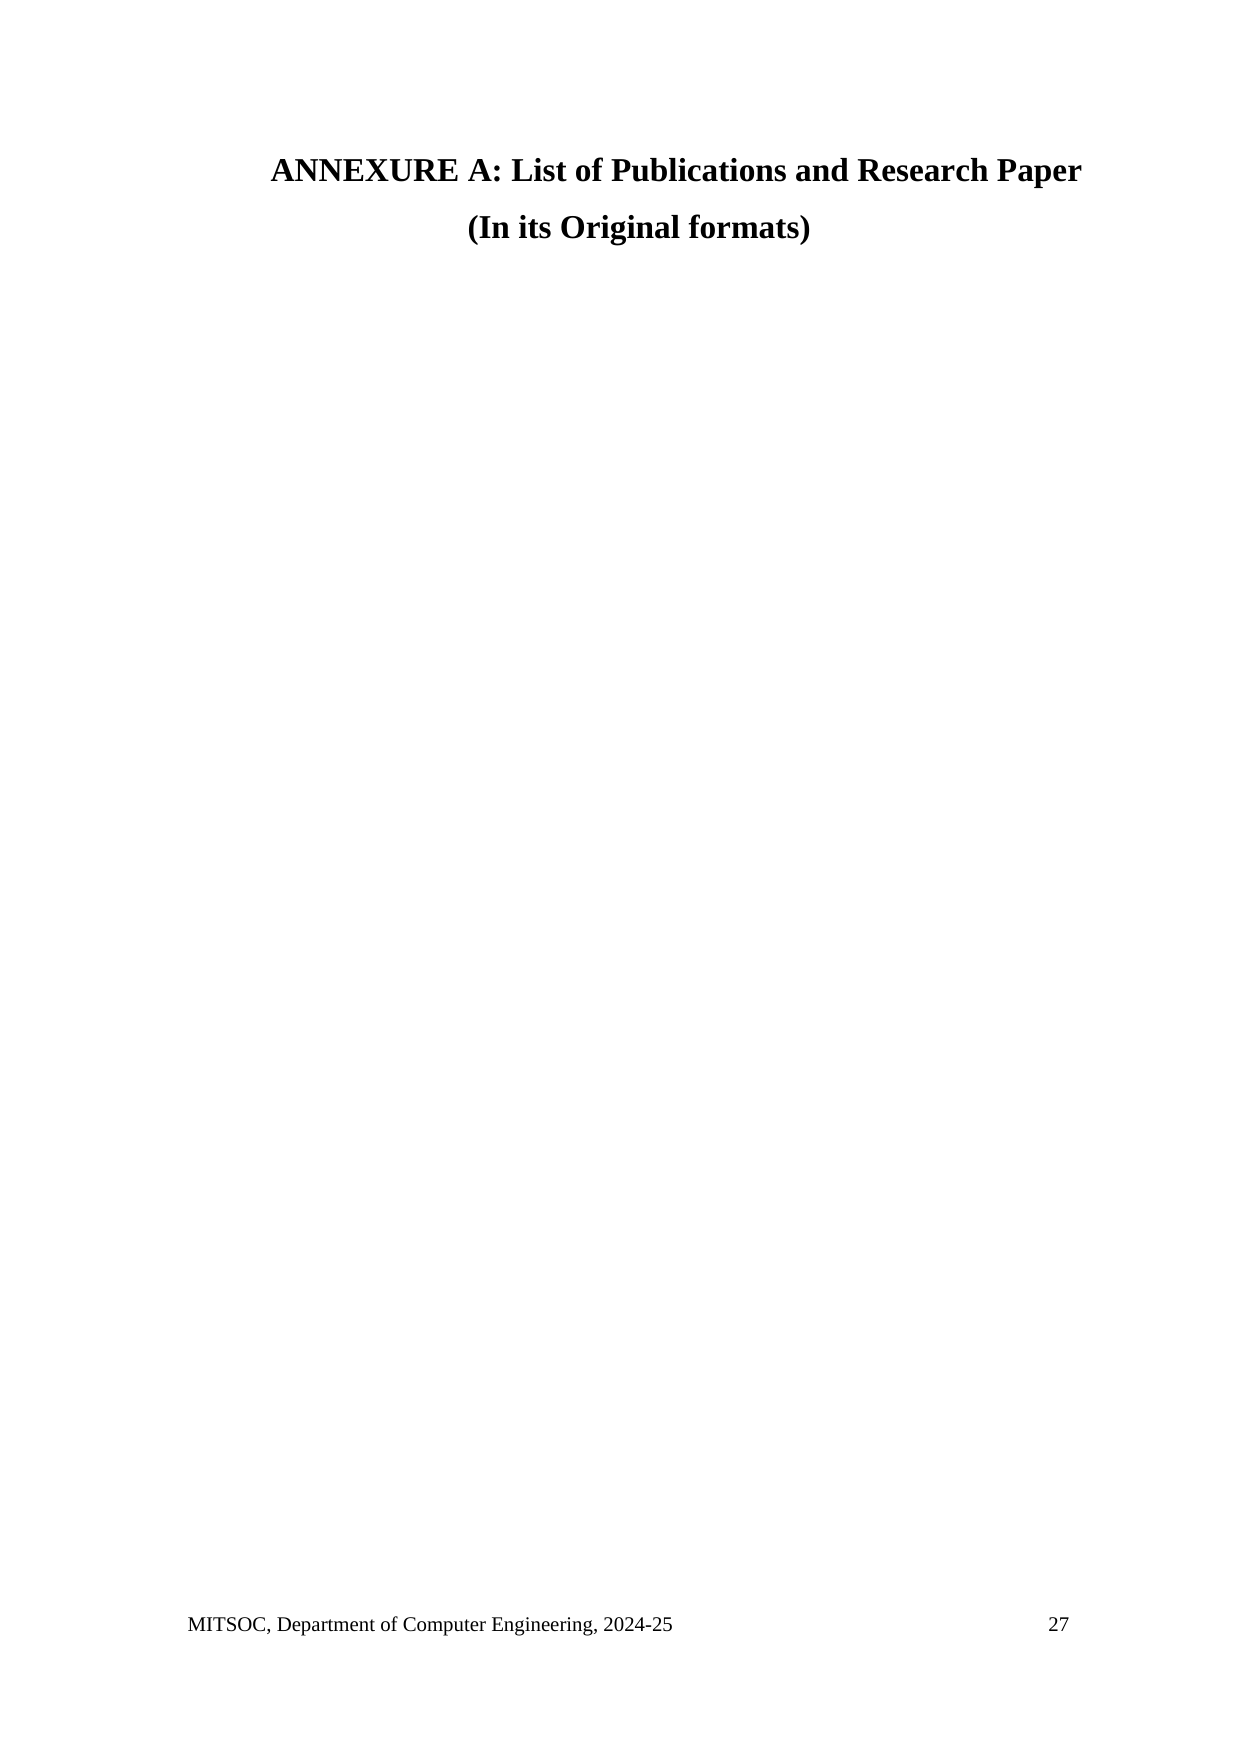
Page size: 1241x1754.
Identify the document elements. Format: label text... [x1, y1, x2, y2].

subtitle ANNEXURE A: List of Publications and Research Paper (In its Original formats) [187, 150, 1090, 246]
